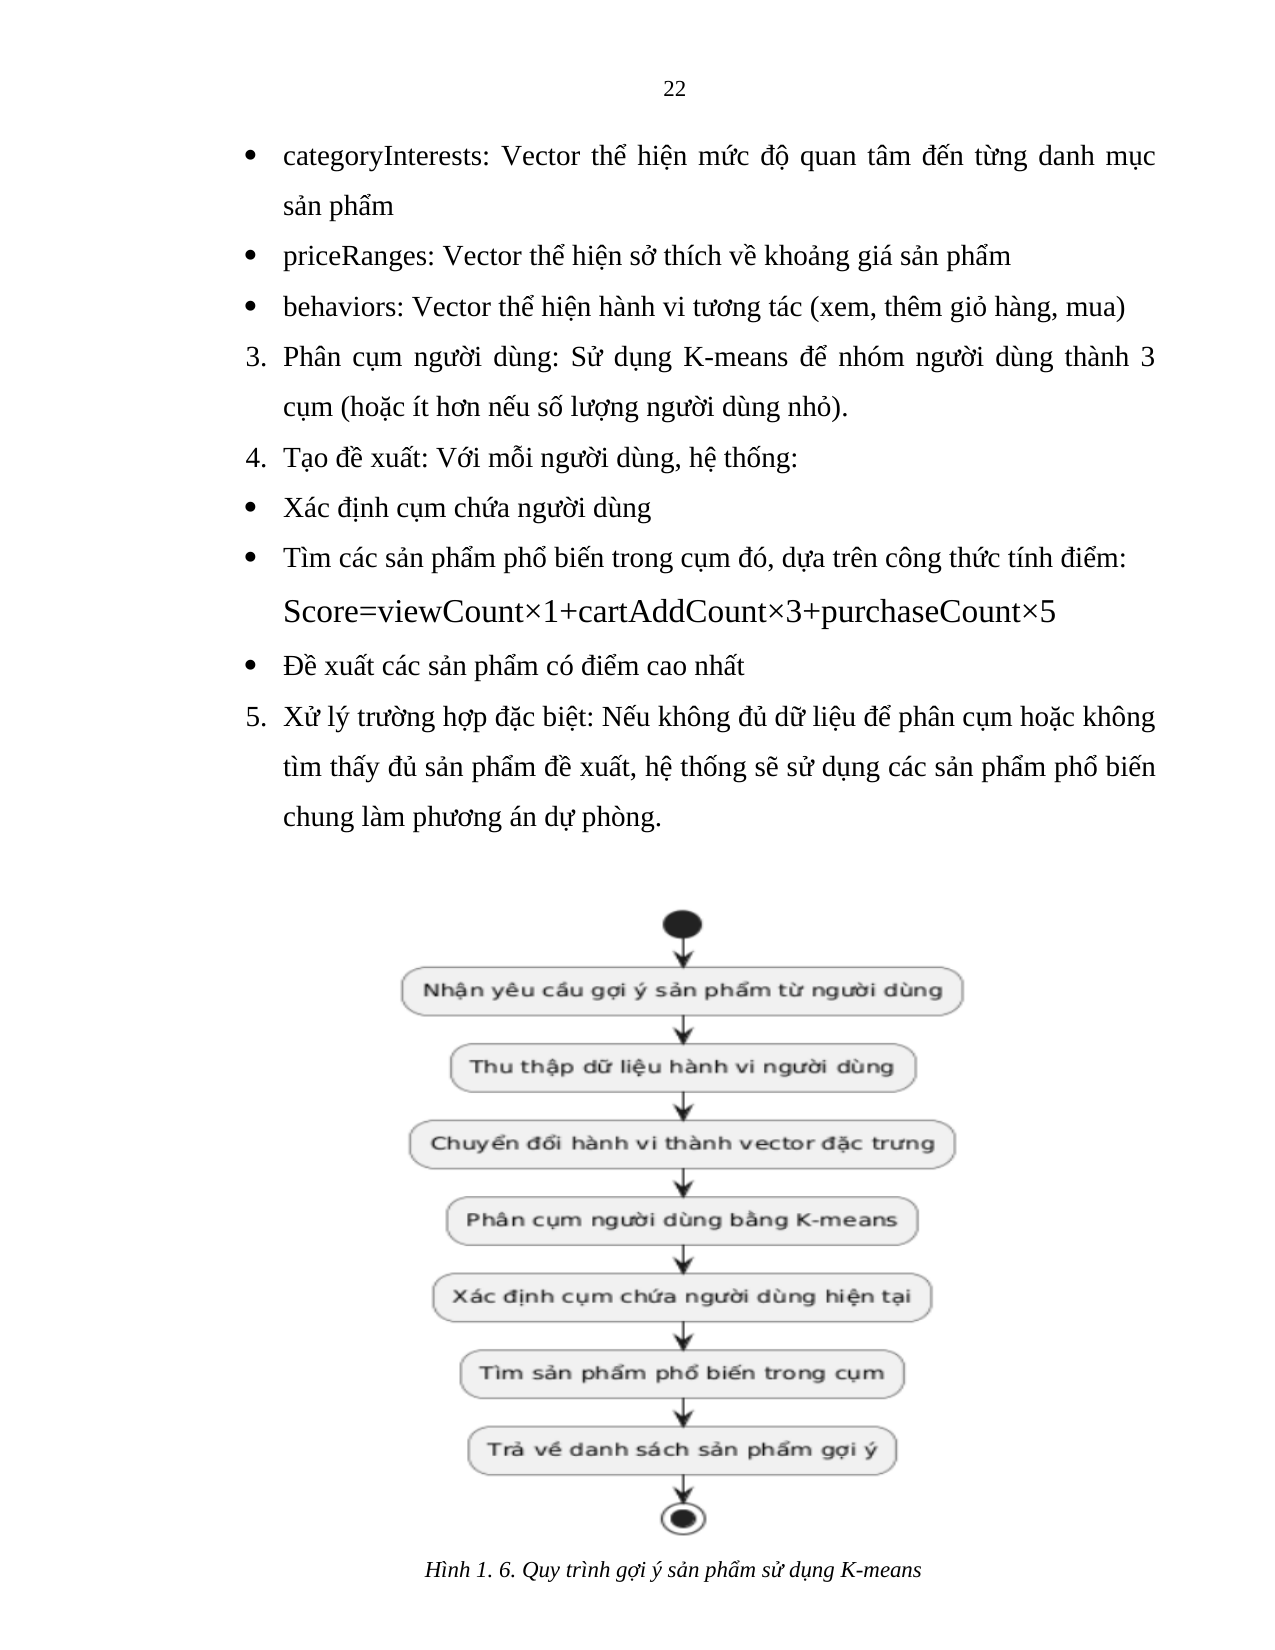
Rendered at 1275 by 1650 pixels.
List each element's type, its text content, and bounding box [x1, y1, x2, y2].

list Tạo đề xuất: Với mỗi người dùng, hệ thống: [245, 440, 1157, 473]
list Phân cụm người dùng: Sử dụng K-means để nhóm người dùng thành 3 cụm (hoặc ít hơn nếu số lượng người dùng nhỏ). [245, 339, 1157, 423]
list categoryInterests: Vector thể hiện mức độ quan tâm đến từng danh mục sản phẩm [245, 138, 1157, 222]
list priceRanges: Vector thể hiện sở thích về khoảng giá sản phẩm [245, 238, 1157, 272]
list Tìm các sản phẩm phổ biến trong cụm đó, dựa trên công thức tính điểm: [245, 541, 1157, 574]
text Hình 1. 6. Quy trình gợi ý sản phẩm sử dụng K-means [133, 1556, 1216, 1583]
list Đề xuất các sản phẩm có điểm cao nhất [245, 648, 1157, 682]
picture [388, 900, 977, 1540]
list behaviors: Vector thể hiện hành vi tương tác (xem, thêm giỏ hàng, mua) [245, 289, 1157, 322]
list Xác định cụm chứa người dùng [245, 490, 1157, 524]
text Score=viewCount×1+cartAddCount×3+purchaseCount×5 [283, 591, 1157, 629]
list Xử lý trường hợp đặc biệt: Nếu không đủ dữ liệu để phân cụm hoặc không tìm thấy đủ sản phẩm đề xuất, hệ thống sẽ sử dụng các sản phẩm phổ biến chung làm phương án dự phòng. [245, 699, 1157, 833]
